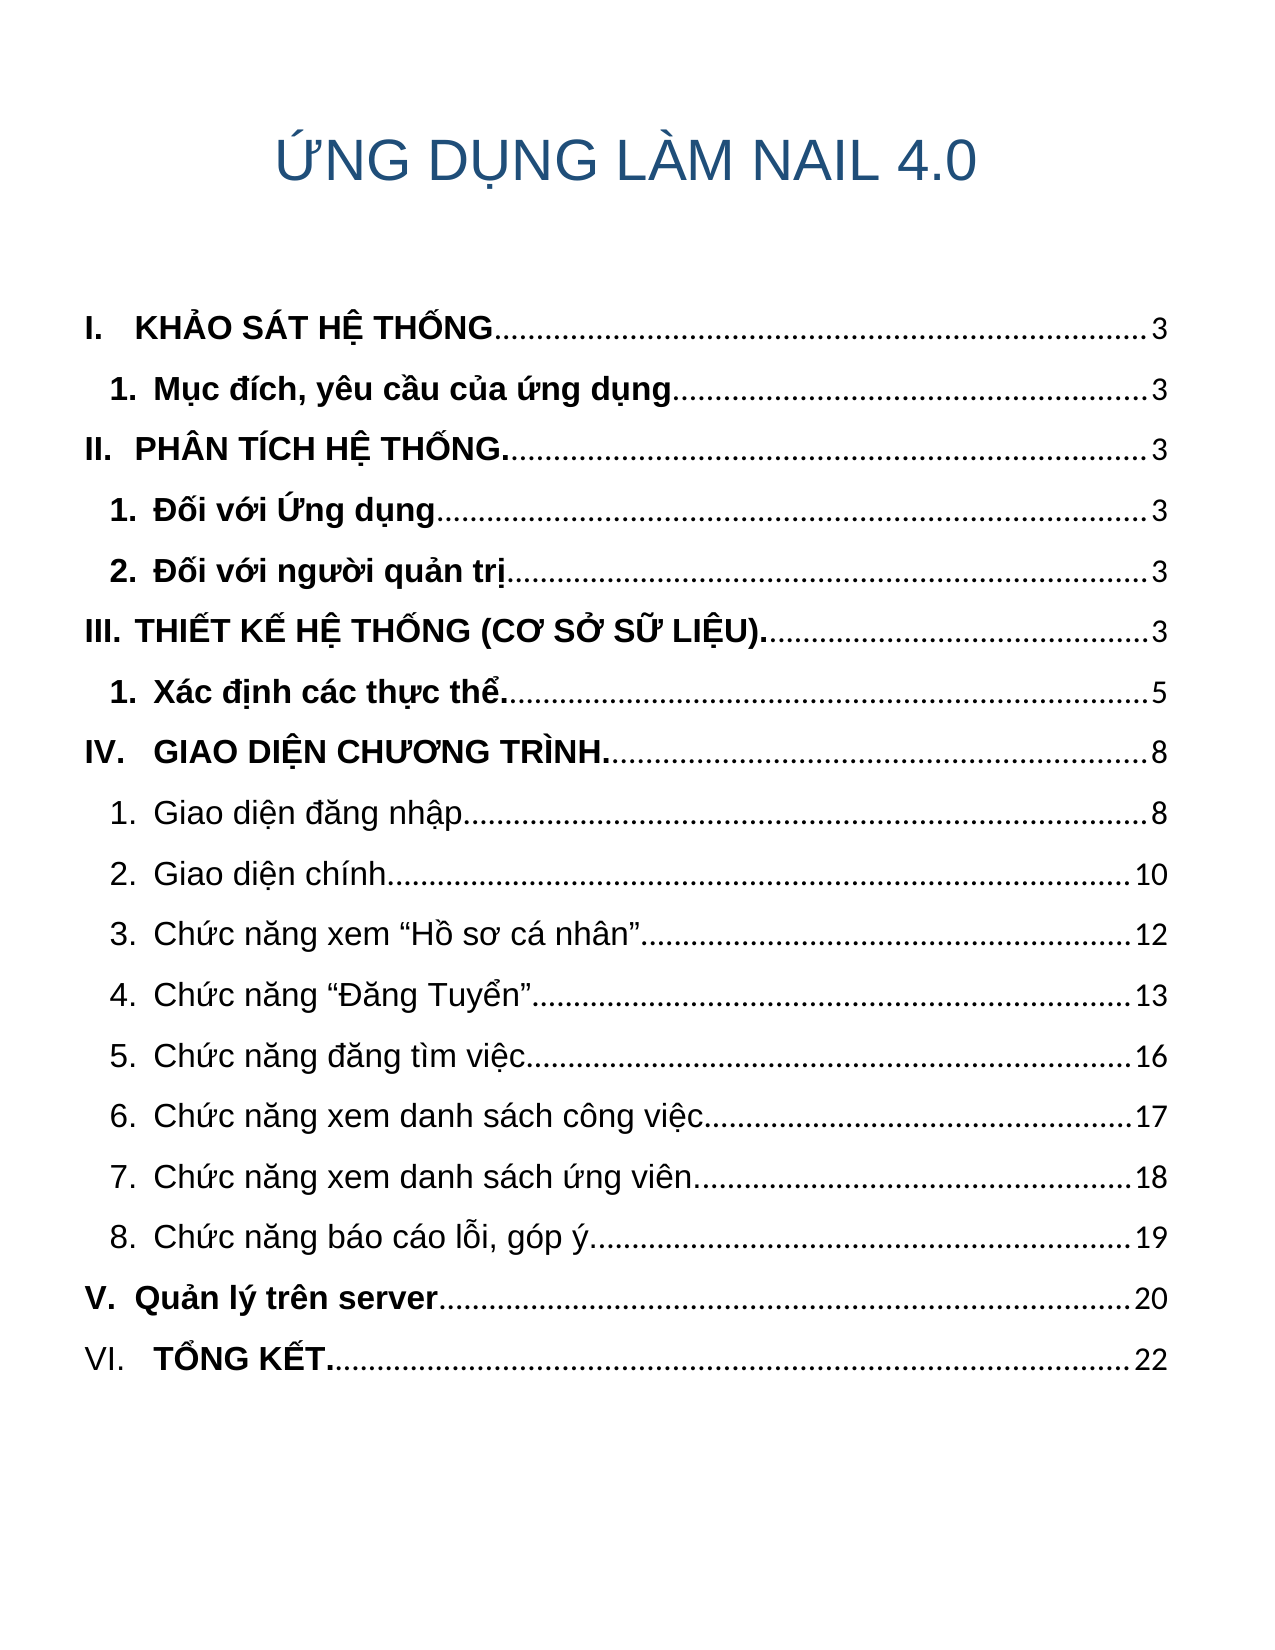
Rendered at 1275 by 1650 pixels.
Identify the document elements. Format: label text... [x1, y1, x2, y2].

subtitle ỨNG DỤNG LÀM NAIL 4.0 [84, 126, 1169, 193]
